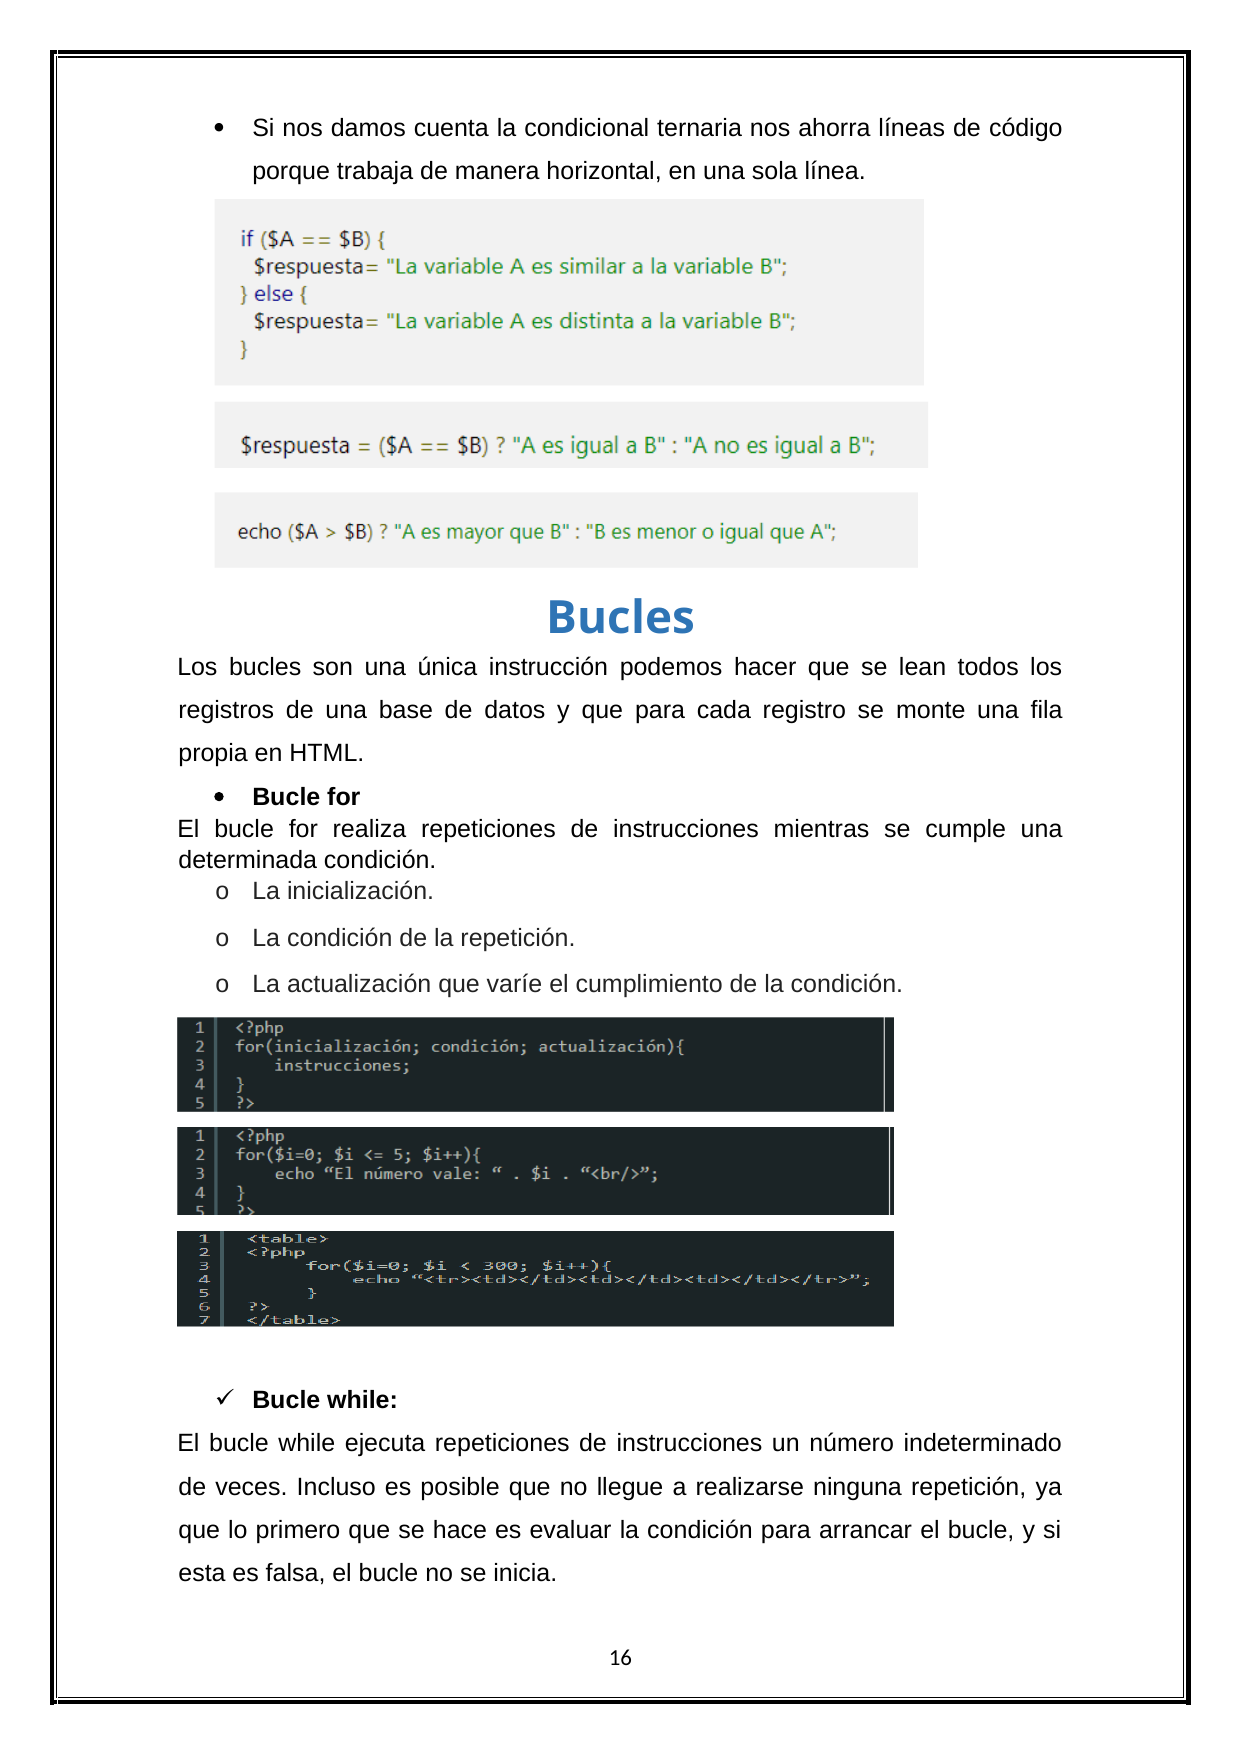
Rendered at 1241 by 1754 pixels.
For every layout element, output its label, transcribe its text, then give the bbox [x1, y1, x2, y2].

picture [177, 1229, 894, 1327]
list La condición de la repetición. [214, 923, 1064, 954]
subtitle Bucles [177, 585, 1064, 647]
picture [177, 1127, 894, 1215]
list Bucle for [214, 782, 1064, 811]
list Si nos damos cuenta la condicional ternaria nos ahorra líneas de código porque trabaja de manera horizontal, en una sola línea. [214, 113, 1064, 184]
picture [214, 400, 929, 468]
text El bucle while ejecuta repeticiones de instrucciones un número indeterminado de veces. Incluso es posible que no llegue a realizarse ninguna repetición, ya que lo primero que se hace es evaluar la condición para arrancar el bucle, y si esta es falsa, el bucle no se inicia. [177, 1428, 1064, 1586]
picture [214, 199, 924, 386]
text El bucle for realiza repeticiones de instrucciones mientras se cumple una determinada condición. [177, 813, 1064, 873]
list La actualización que varíe el cumplimiento de la condición. [214, 969, 1064, 1000]
list Bucle while: [214, 1385, 1064, 1414]
picture [177, 1015, 894, 1113]
text Los bucles son una única instrucción podemos hacer que se lean todos los registros de una base de datos y que para cada registro se monte una fila propia en HTML. [177, 652, 1064, 767]
list La inicialización. [214, 876, 1064, 907]
picture [214, 482, 918, 571]
